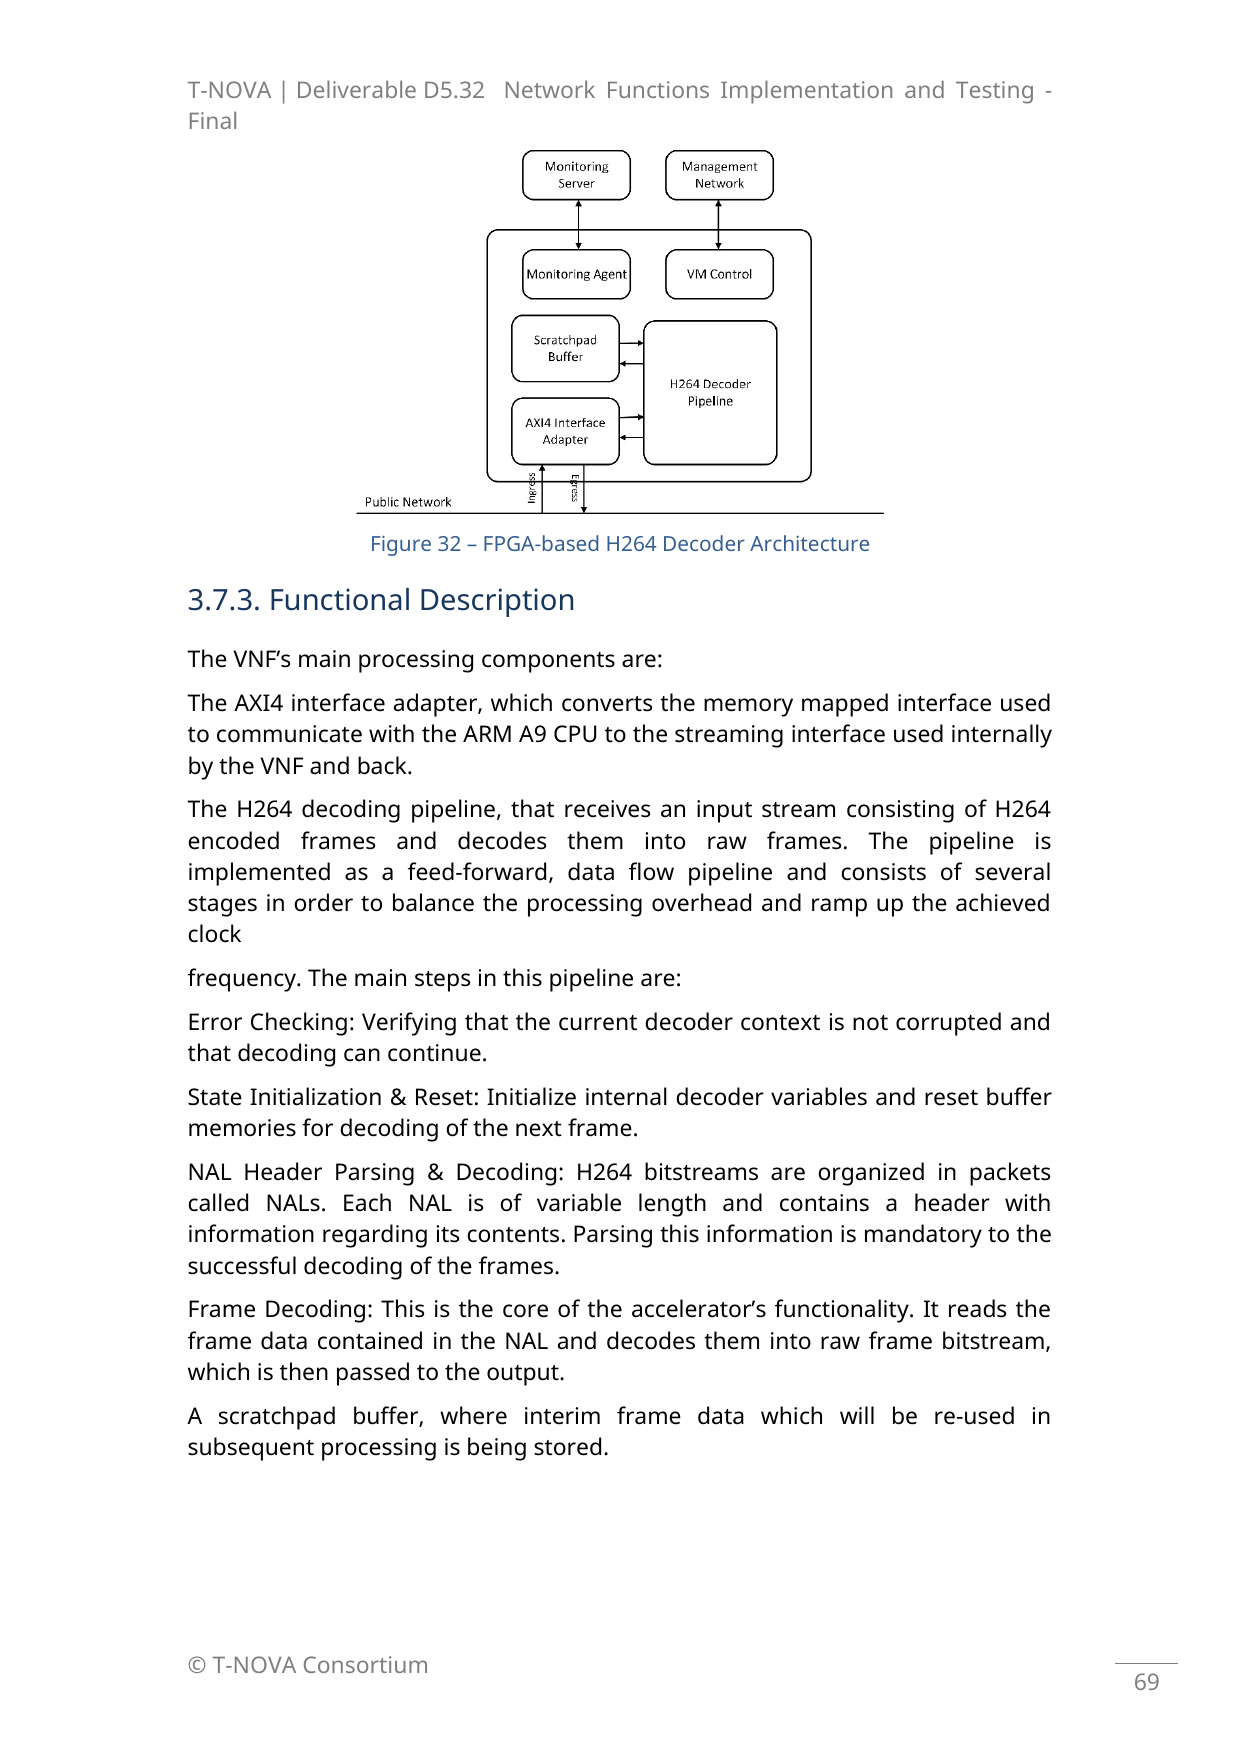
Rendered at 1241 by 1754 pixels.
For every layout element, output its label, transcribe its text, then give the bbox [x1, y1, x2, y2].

text State Initialization & Reset: Initialize internal decoder variables and reset buffer memories for decoding of the next frame. [187, 1081, 1053, 1143]
subtitle Functional Description [187, 579, 1053, 618]
text The H264 decoding pipeline, that receives an input stream consisting of H264 encoded frames and decodes them into raw frames. The pipeline is implemented as a feed-forward, data flow pipeline and consists of several stages in order to balance the processing overhead and ramp up the achieved clock [187, 793, 1053, 950]
text The AXI4 interface adapter, which converts the memory mapped interface used to communicate with the ARM A9 CPU to the streaming interface used internally by the VNF and back. [187, 687, 1053, 781]
text NAL Header Parsing & Decoding: H264 bitstreams are organized in packets called NALs. Each NAL is of variable length and contains a header with information regarding its contents. Parsing this information is mandatory to the successful decoding of the frames. [187, 1156, 1053, 1281]
text A scratchpad buffer, where interim frame data which will be re-used in subsequent processing is being stored. [187, 1400, 1053, 1462]
text Frame Decoding: This is the core of the accelerator’s functionality. It reads the frame data contained in the NAL and decodes them into raw frame bitstream, which is then passed to the output. [187, 1293, 1053, 1387]
text frequency. The main steps in this pipeline are: [187, 962, 1053, 993]
text The VNF’s main processing components are: [187, 643, 1053, 675]
text Error Checking: Verifying that the current decoder context is not corrupted and that decoding can continue. [187, 1006, 1053, 1068]
picture [356, 150, 884, 517]
text Figure 32 – FPGA-based H264 Decoder Architecture [187, 529, 1053, 558]
